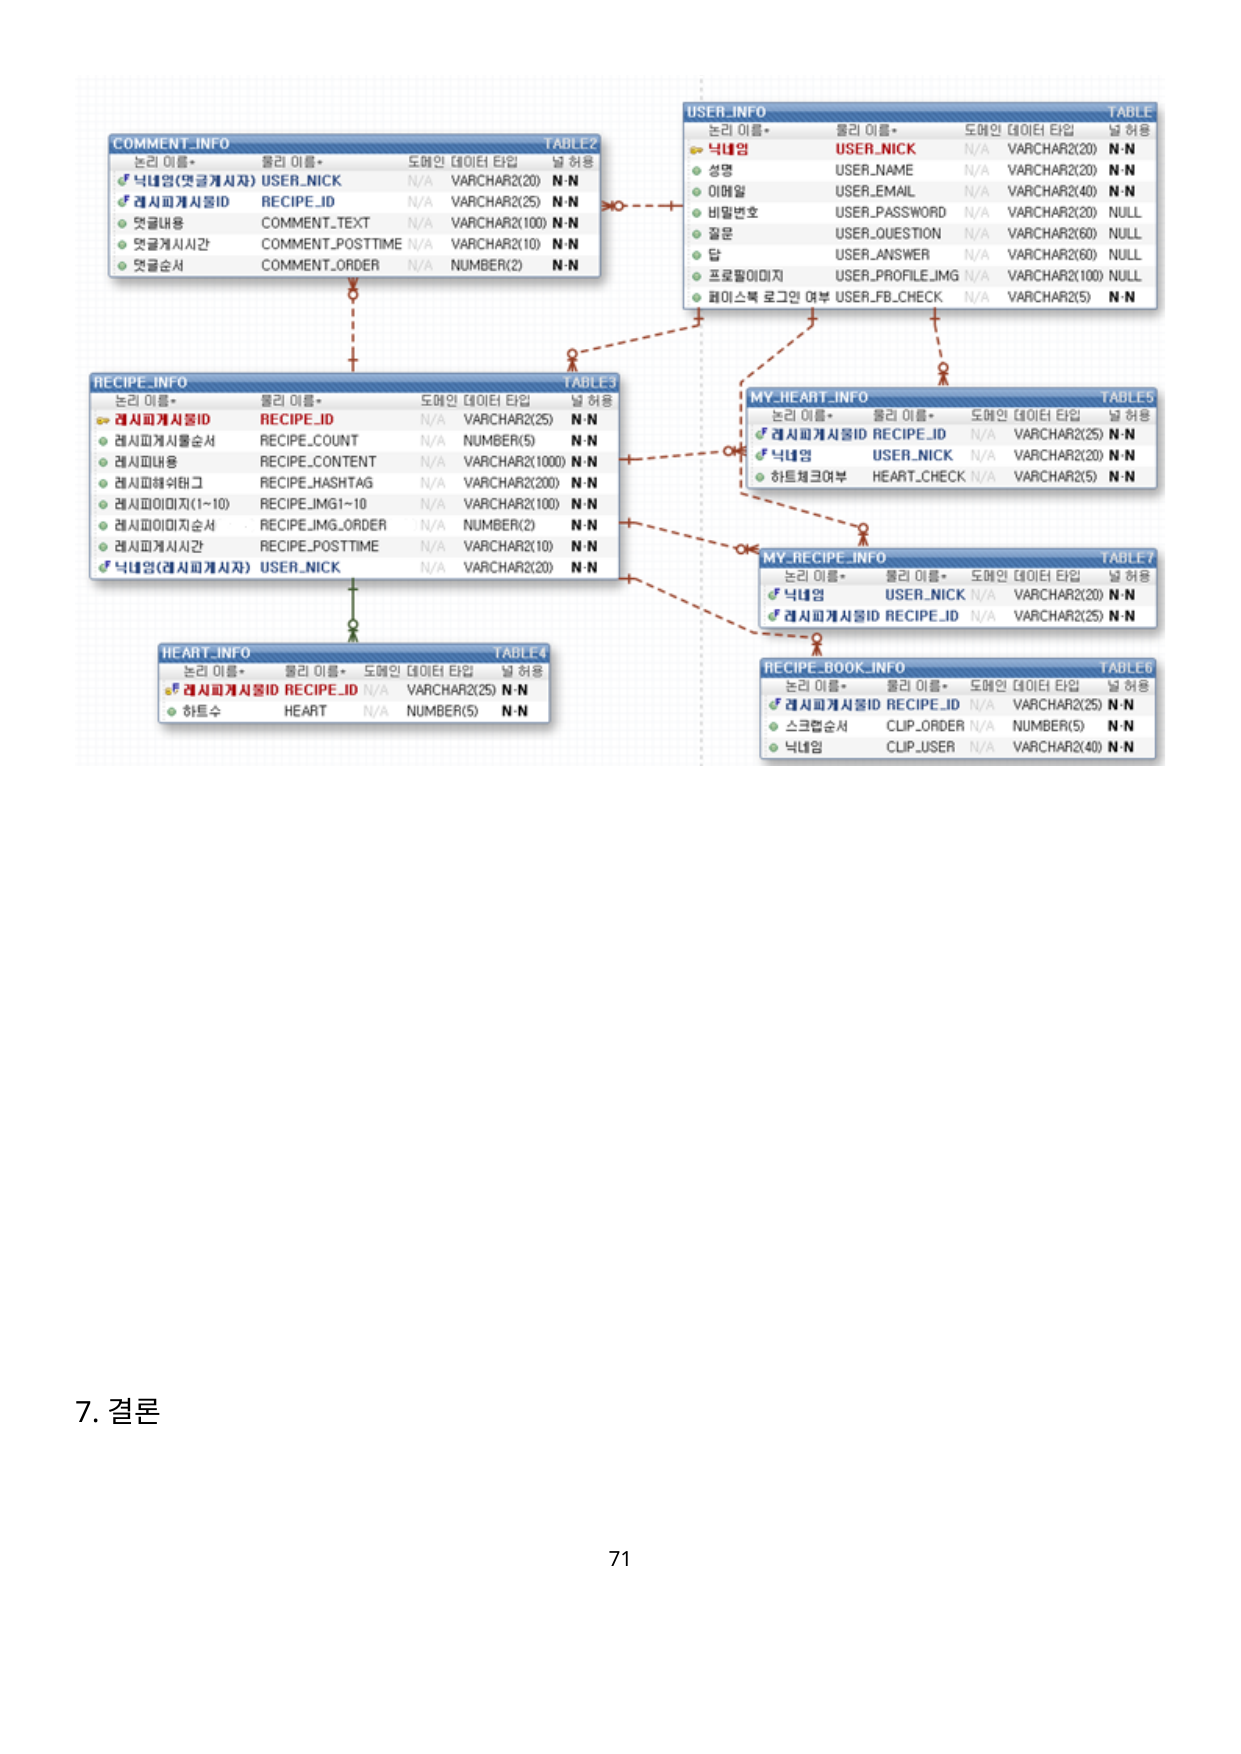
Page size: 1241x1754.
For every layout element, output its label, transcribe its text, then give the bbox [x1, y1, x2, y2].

picture [75, 75, 1166, 766]
text 7. 결론 [75, 1388, 1165, 1431]
